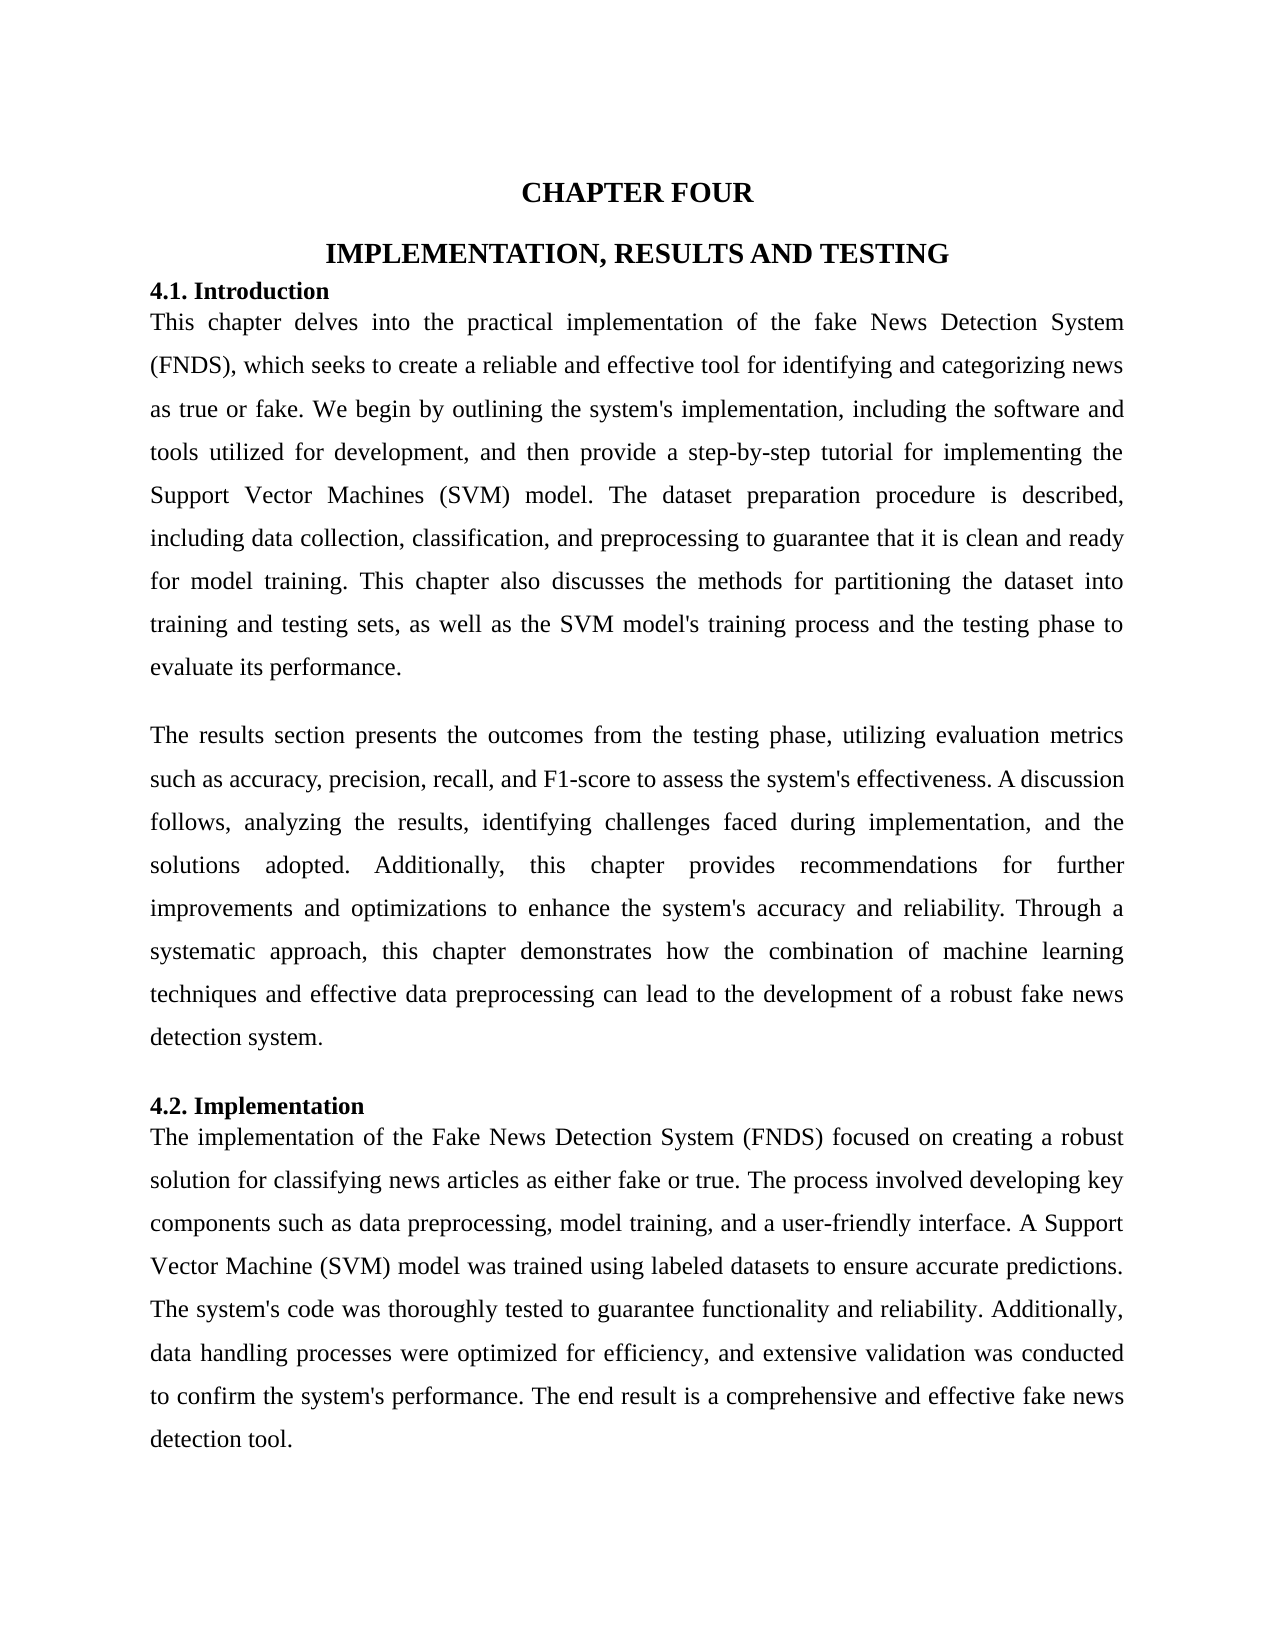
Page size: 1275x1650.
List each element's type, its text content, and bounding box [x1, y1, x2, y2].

subtitle CHAPTER FOUR [150, 175, 1125, 208]
subtitle 4.1. Introduction [150, 276, 1125, 305]
subtitle IMPLEMENTATION, RESULTS AND TESTING [150, 236, 1125, 270]
text The results section presents the outcomes from the testing phase, utilizing evaluation metrics such as accuracy, precision, recall, and F1-score to assess the system's effectiveness. A discussion follows, analyzing the results, identifying challenges faced during implementation, and the solutions adopted. Additionally, this chapter provides recommendations for further improvements and optimizations to enhance the system's accuracy and reliability. Through a systematic approach, this chapter demonstrates how the combination of machine learning techniques and effective data preprocessing can lead to the development of a robust fake news detection system. [150, 721, 1125, 1052]
text This chapter delves into the practical implementation of the fake News Detection System (FNDS), which seeks to create a reliable and effective tool for identifying and categorizing news as true or fake. We begin by outlining the system's implementation, including the software and tools utilized for development, and then provide a step-by-step tutorial for implementing the Support Vector Machines (SVM) model. The dataset preparation procedure is described, including data collection, classification, and preprocessing to guarantee that it is clean and ready for model training. This chapter also discusses the methods for partitioning the dataset into training and testing sets, as well as the SVM model's training process and the testing phase to evaluate its performance. [150, 307, 1125, 681]
text The implementation of the Fake News Detection System (FNDS) focused on creating a robust solution for classifying news articles as either fake or true. The process involved developing key components such as data preprocessing, model training, and a user-friendly interface. A Support Vector Machine (SVM) model was trained using labeled datasets to ensure accurate predictions. The system's code was thoroughly tested to guarantee functionality and reliability. Additionally, data handling processes were optimized for efficiency, and extensive validation was conducted to confirm the system's performance. The end result is a comprehensive and effective fake news detection tool. [150, 1122, 1125, 1453]
subtitle 4.2. Implementation [150, 1091, 1125, 1120]
